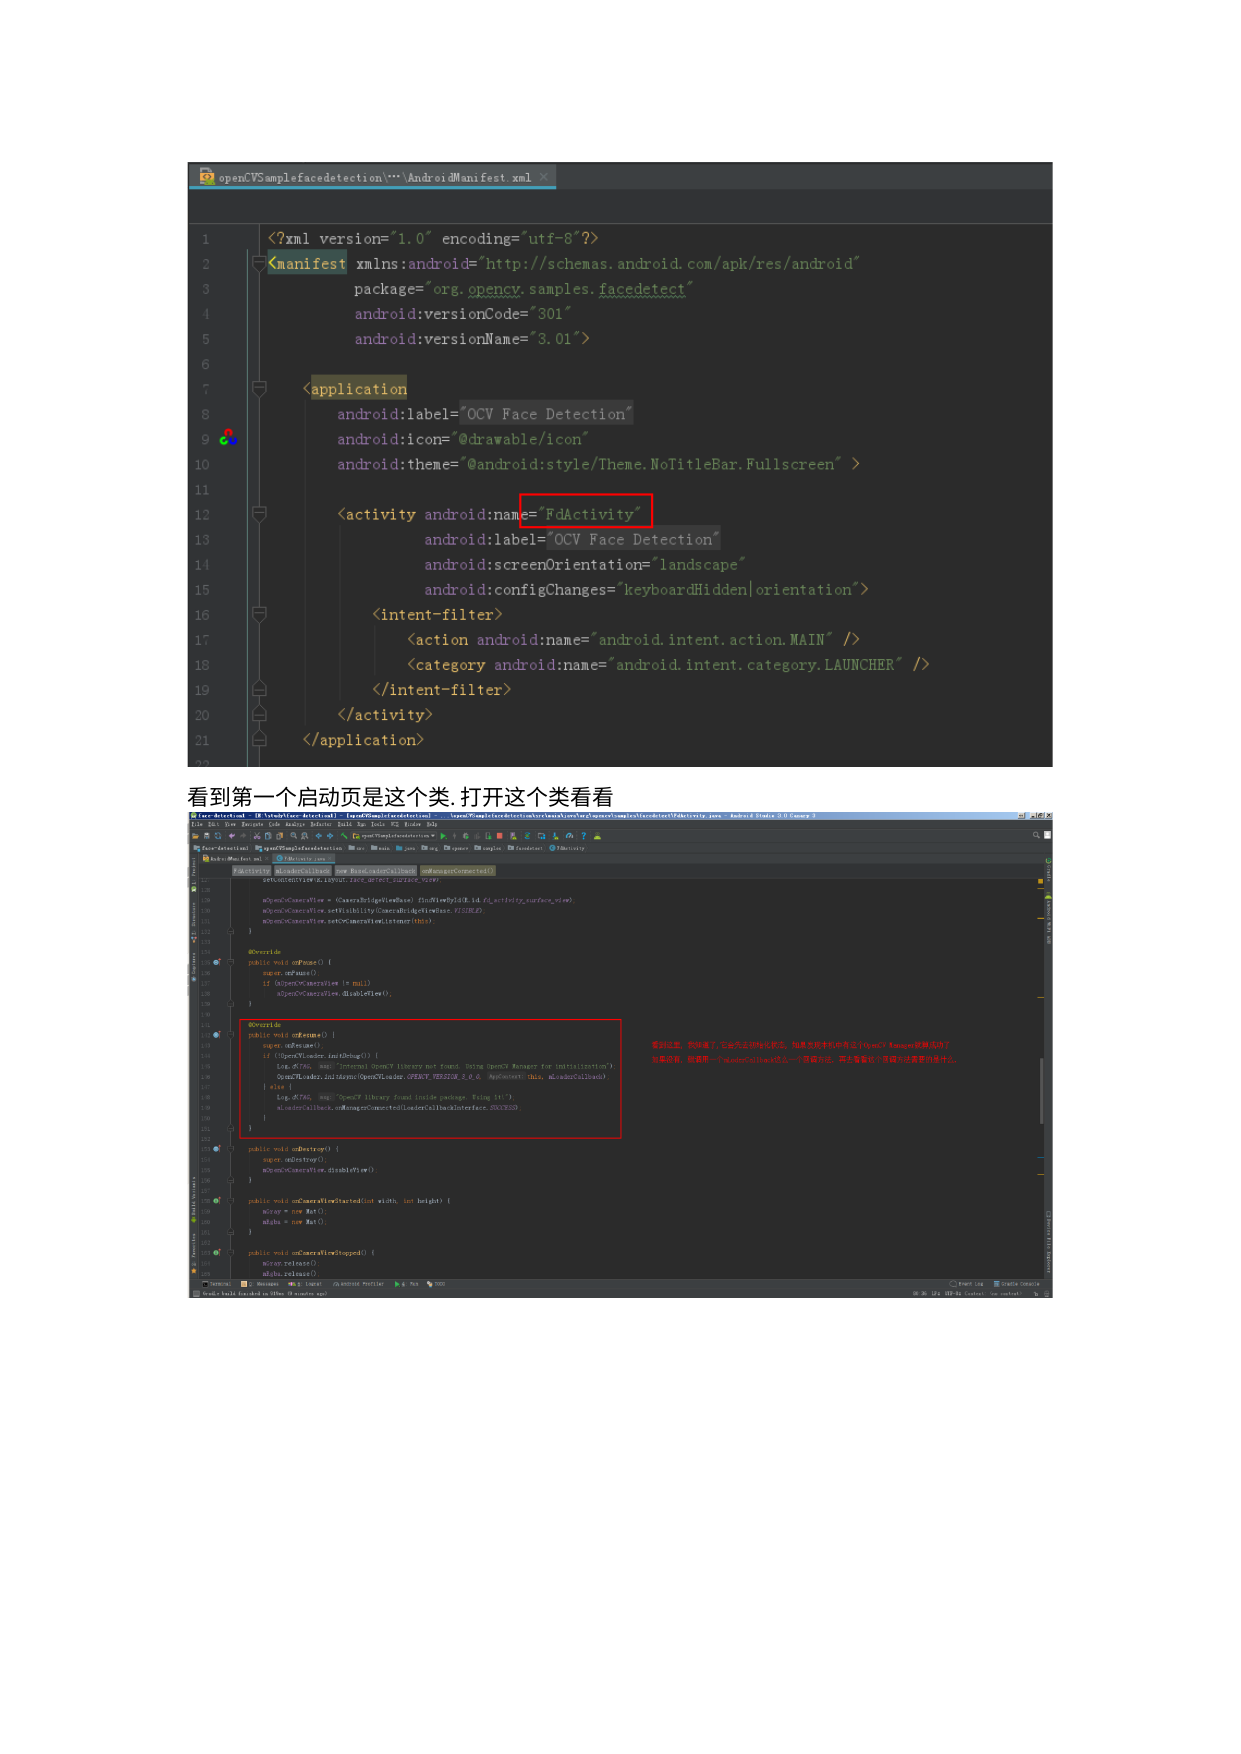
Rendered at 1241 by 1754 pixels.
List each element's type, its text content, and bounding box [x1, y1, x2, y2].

picture [187, 162, 1053, 767]
text 看到第一个启动页是这个类. 打开这个类看看 [187, 779, 1053, 812]
picture [187, 812, 1053, 1298]
